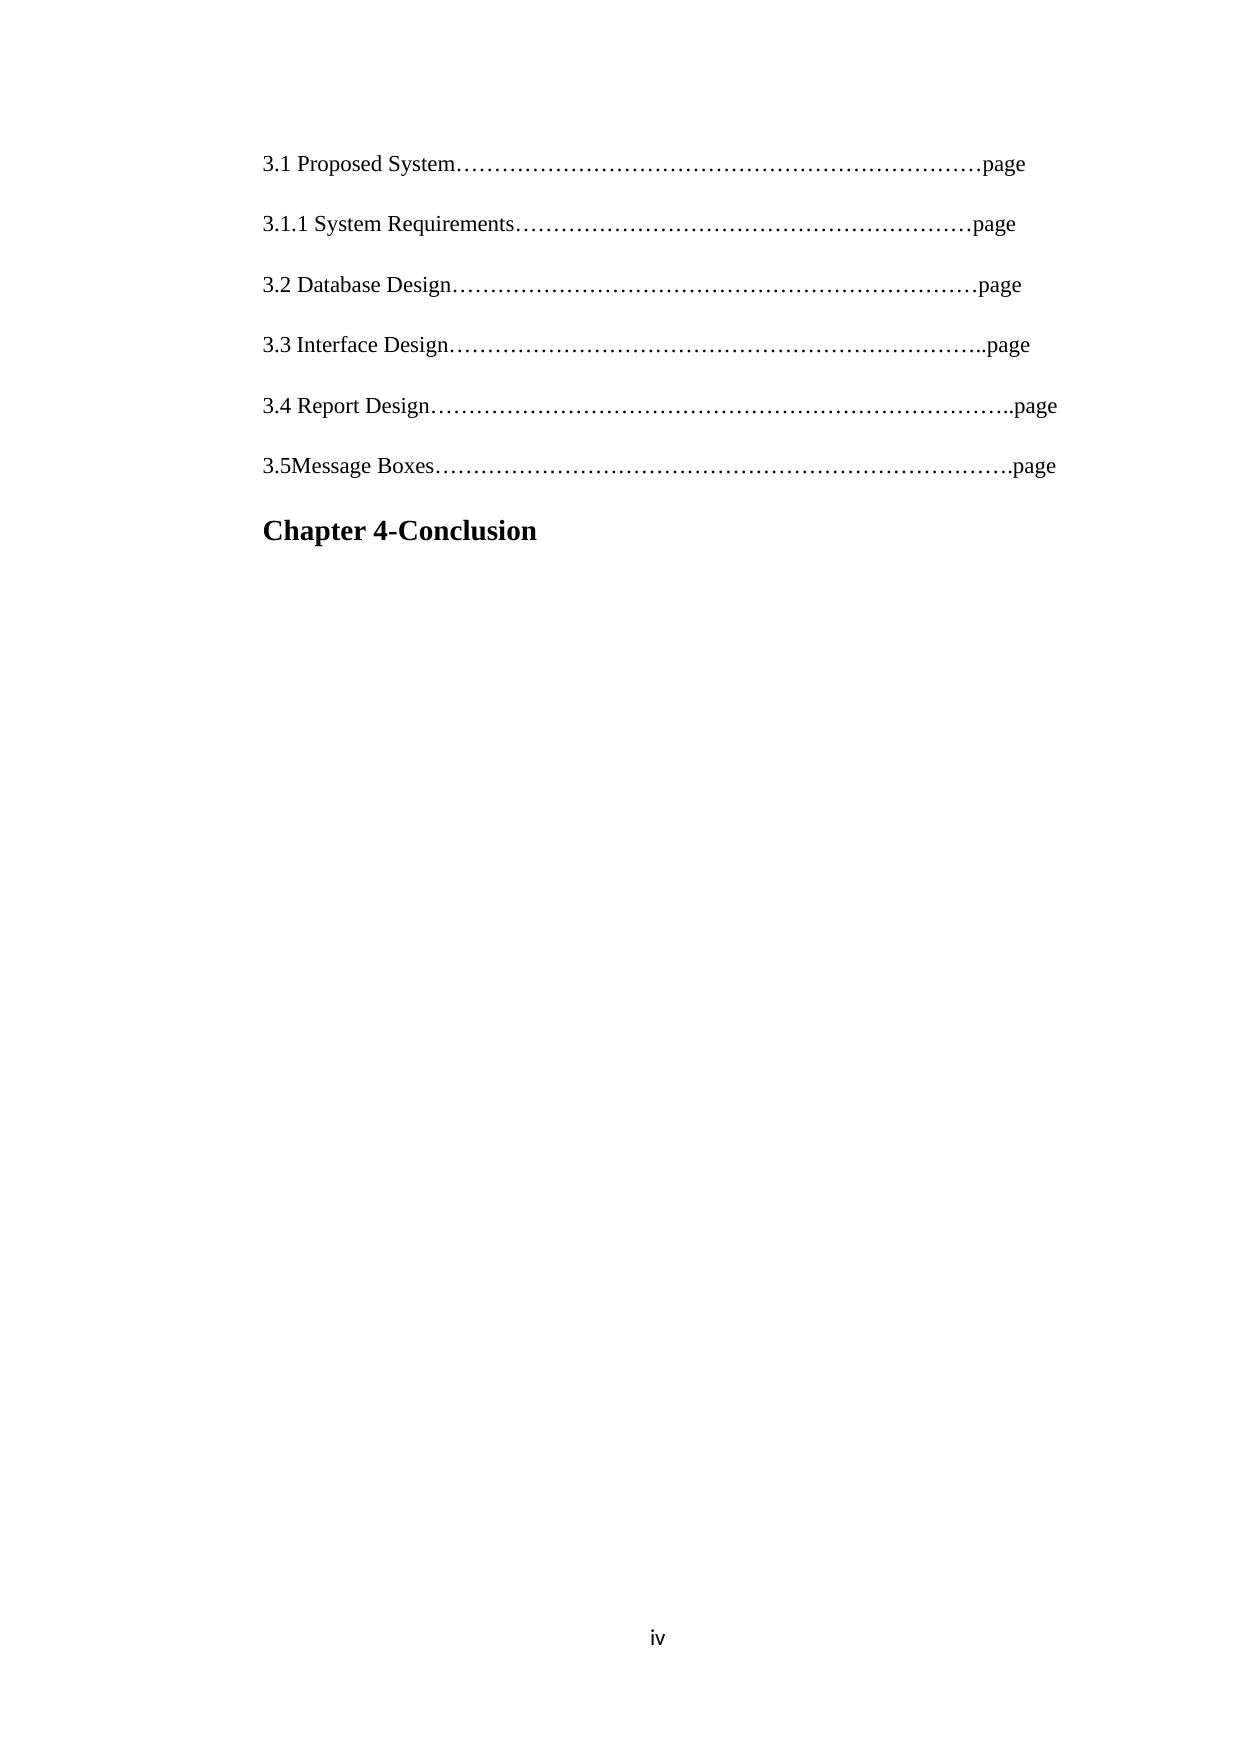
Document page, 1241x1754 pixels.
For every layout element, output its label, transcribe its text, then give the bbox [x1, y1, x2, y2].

text 3.5Message Boxes………………………………………………………………….page [262, 452, 1097, 479]
text 3.2 Database Design……………………………………………………………page [262, 271, 1097, 297]
text Chapter 4-Conclusion [262, 513, 1097, 546]
text 3.4 Report Design…………………………………………………………………..page [262, 392, 1097, 418]
text 3.3 Interface Design……………………………………………………………..page [262, 331, 1097, 357]
text 3.1 Proposed System……………………………………………………………page [262, 150, 1097, 176]
text 3.1.1 System Requirements……………………………………………………page [262, 210, 1097, 237]
